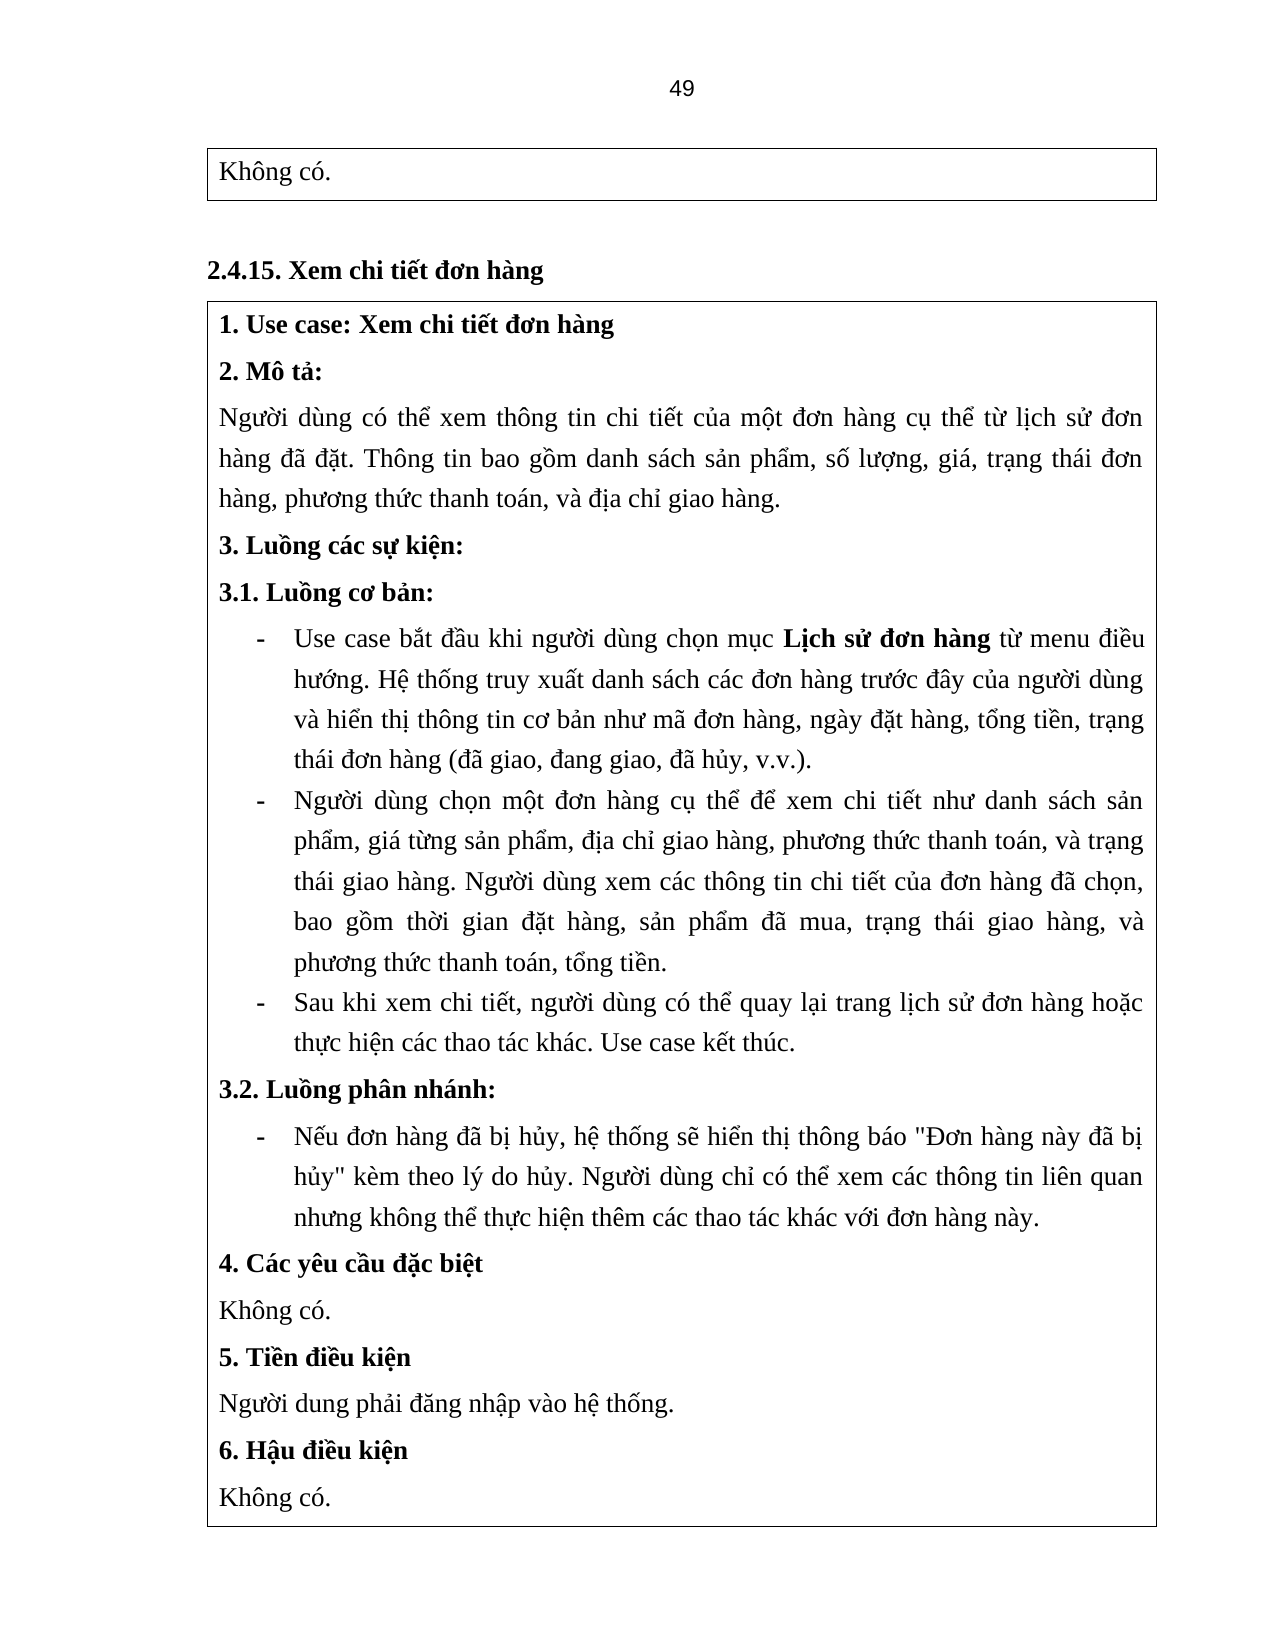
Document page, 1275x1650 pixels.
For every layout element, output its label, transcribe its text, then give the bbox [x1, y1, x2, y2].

subtitle 2.4.15. Xem chi tiết đơn hàng [207, 254, 1157, 285]
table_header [208, 149, 1156, 200]
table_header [208, 302, 1156, 1526]
